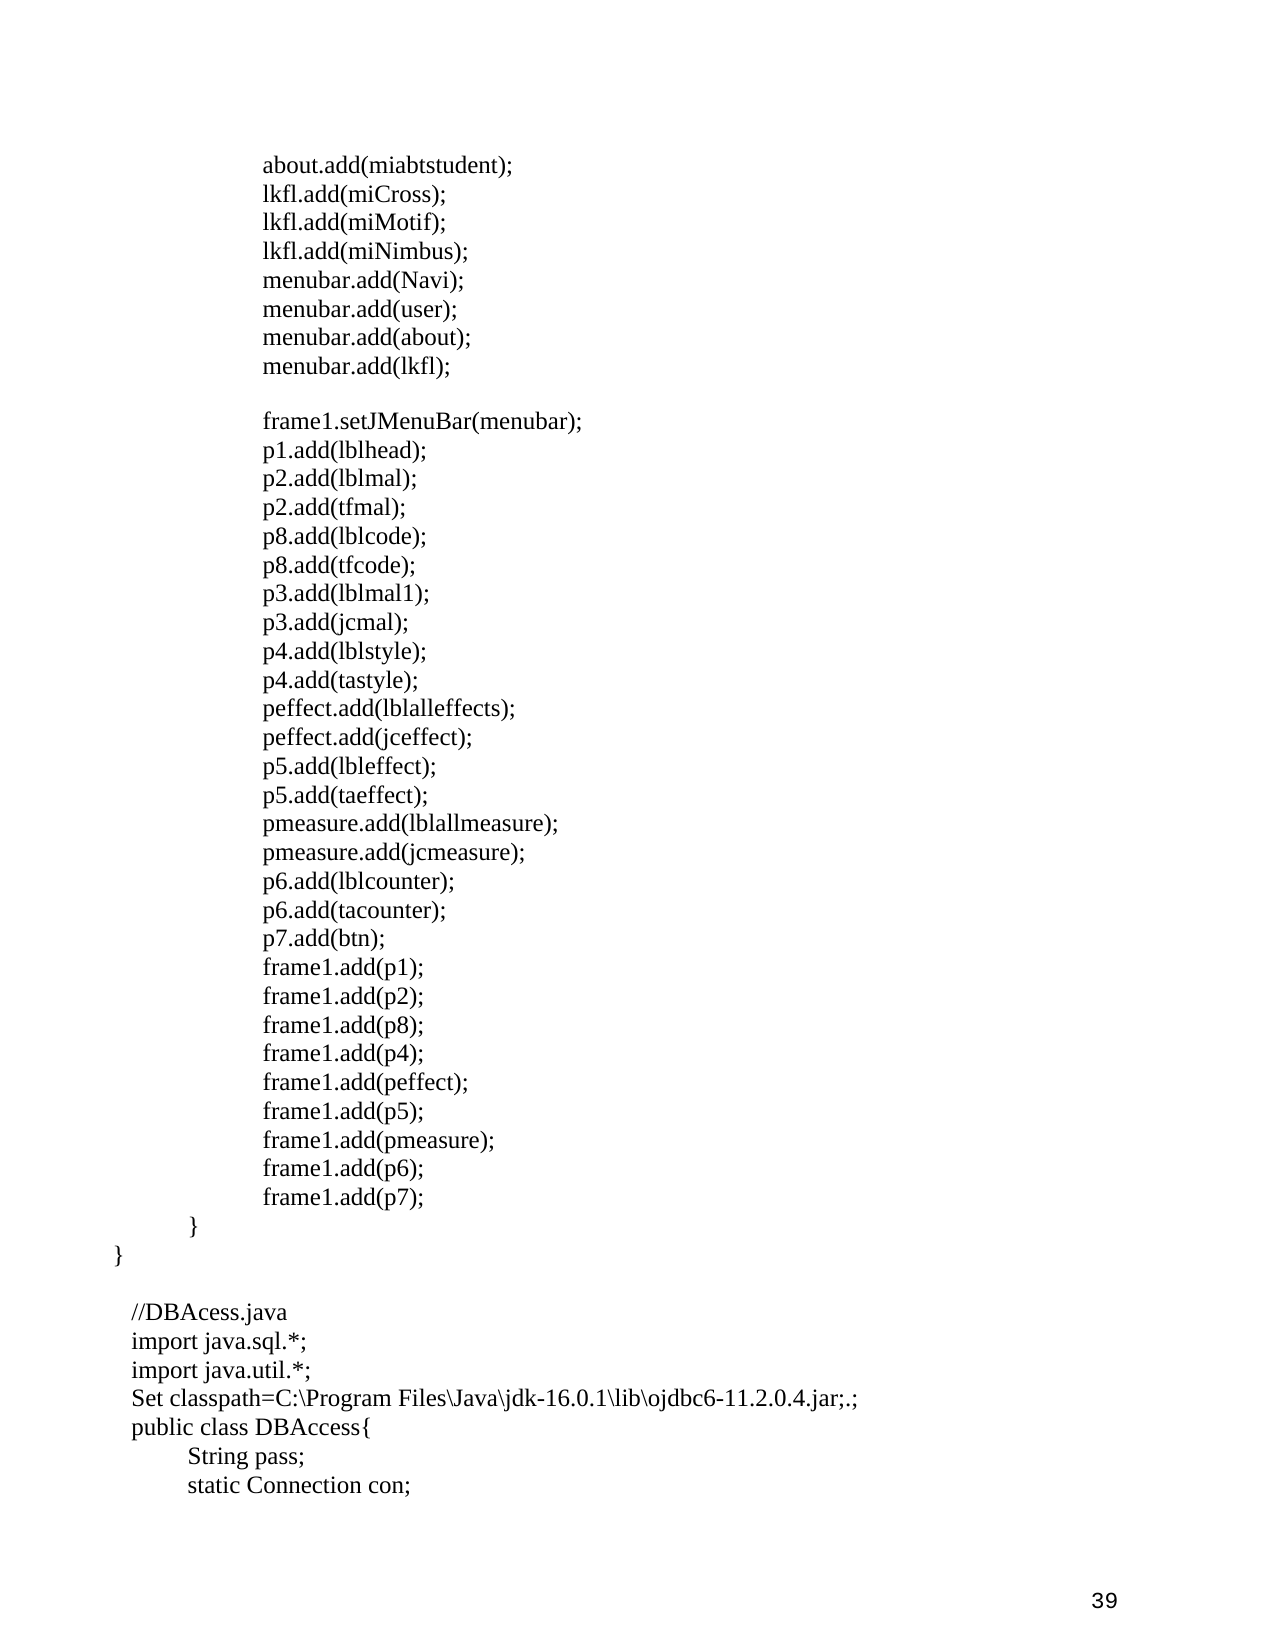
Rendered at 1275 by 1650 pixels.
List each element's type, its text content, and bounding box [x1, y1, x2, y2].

text menubar.add(lkfl); [112, 351, 1162, 380]
text frame1.add(p5); [112, 1096, 1162, 1125]
text menubar.add(user); [112, 294, 1162, 322]
text p8.add(lblcode); [112, 521, 1162, 550]
text menubar.add(about); [112, 322, 1162, 351]
text p4.add(lblstyle); [112, 636, 1162, 665]
text p5.add(taeffect); [112, 780, 1162, 808]
text frame1.add(peffect); [112, 1067, 1162, 1096]
text about.add(miabtstudent); [112, 150, 1162, 179]
text p5.add(lbleffect); [112, 751, 1162, 780]
text frame1.setJMenuBar(menubar); [112, 406, 1162, 435]
text p4.add(tastyle); [112, 665, 1162, 693]
text lkfl.add(miMotif); [112, 207, 1162, 236]
text frame1.add(p4); [112, 1038, 1162, 1067]
text frame1.add(pmeasure); [112, 1125, 1162, 1153]
text p8.add(tfcode); [112, 550, 1162, 578]
text lkfl.add(miCross); [112, 179, 1162, 207]
text frame1.add(p8); [112, 1010, 1162, 1038]
text //DBAcess.java [112, 1297, 1162, 1326]
text menubar.add(Navi); [112, 265, 1162, 294]
text import java.sql.*; [112, 1326, 1162, 1355]
text p3.add(jcmal); [112, 607, 1162, 636]
text pmeasure.add(jcmeasure); [112, 837, 1162, 866]
text p1.add(lblhead); [112, 435, 1162, 463]
text static Connection con; [112, 1470, 1162, 1498]
text public class DBAccess{ [112, 1412, 1162, 1441]
text } [112, 1211, 1162, 1240]
text p2.add(tfmal); [112, 492, 1162, 521]
text Set classpath=C:\Program Files\Java\jdk-16.0.1\lib\ojdbc6-11.2.0.4.jar;.; [112, 1383, 1162, 1412]
text peffect.add(jceffect); [112, 722, 1162, 751]
text String pass; [112, 1441, 1162, 1470]
text p6.add(lblcounter); [112, 866, 1162, 895]
text p7.add(btn); [112, 923, 1162, 952]
text p3.add(lblmal1); [112, 578, 1162, 607]
text frame1.add(p1); [112, 952, 1162, 981]
text pmeasure.add(lblallmeasure); [112, 808, 1162, 837]
text frame1.add(p7); [112, 1182, 1162, 1211]
text p6.add(tacounter); [112, 895, 1162, 923]
text p2.add(lblmal); [112, 463, 1162, 492]
text frame1.add(p2); [112, 981, 1162, 1010]
text lkfl.add(miNimbus); [112, 236, 1162, 265]
text import java.util.*; [112, 1355, 1162, 1383]
text frame1.add(p6); [112, 1153, 1162, 1182]
text peffect.add(lblalleffects); [112, 693, 1162, 722]
text } [112, 1240, 1162, 1268]
